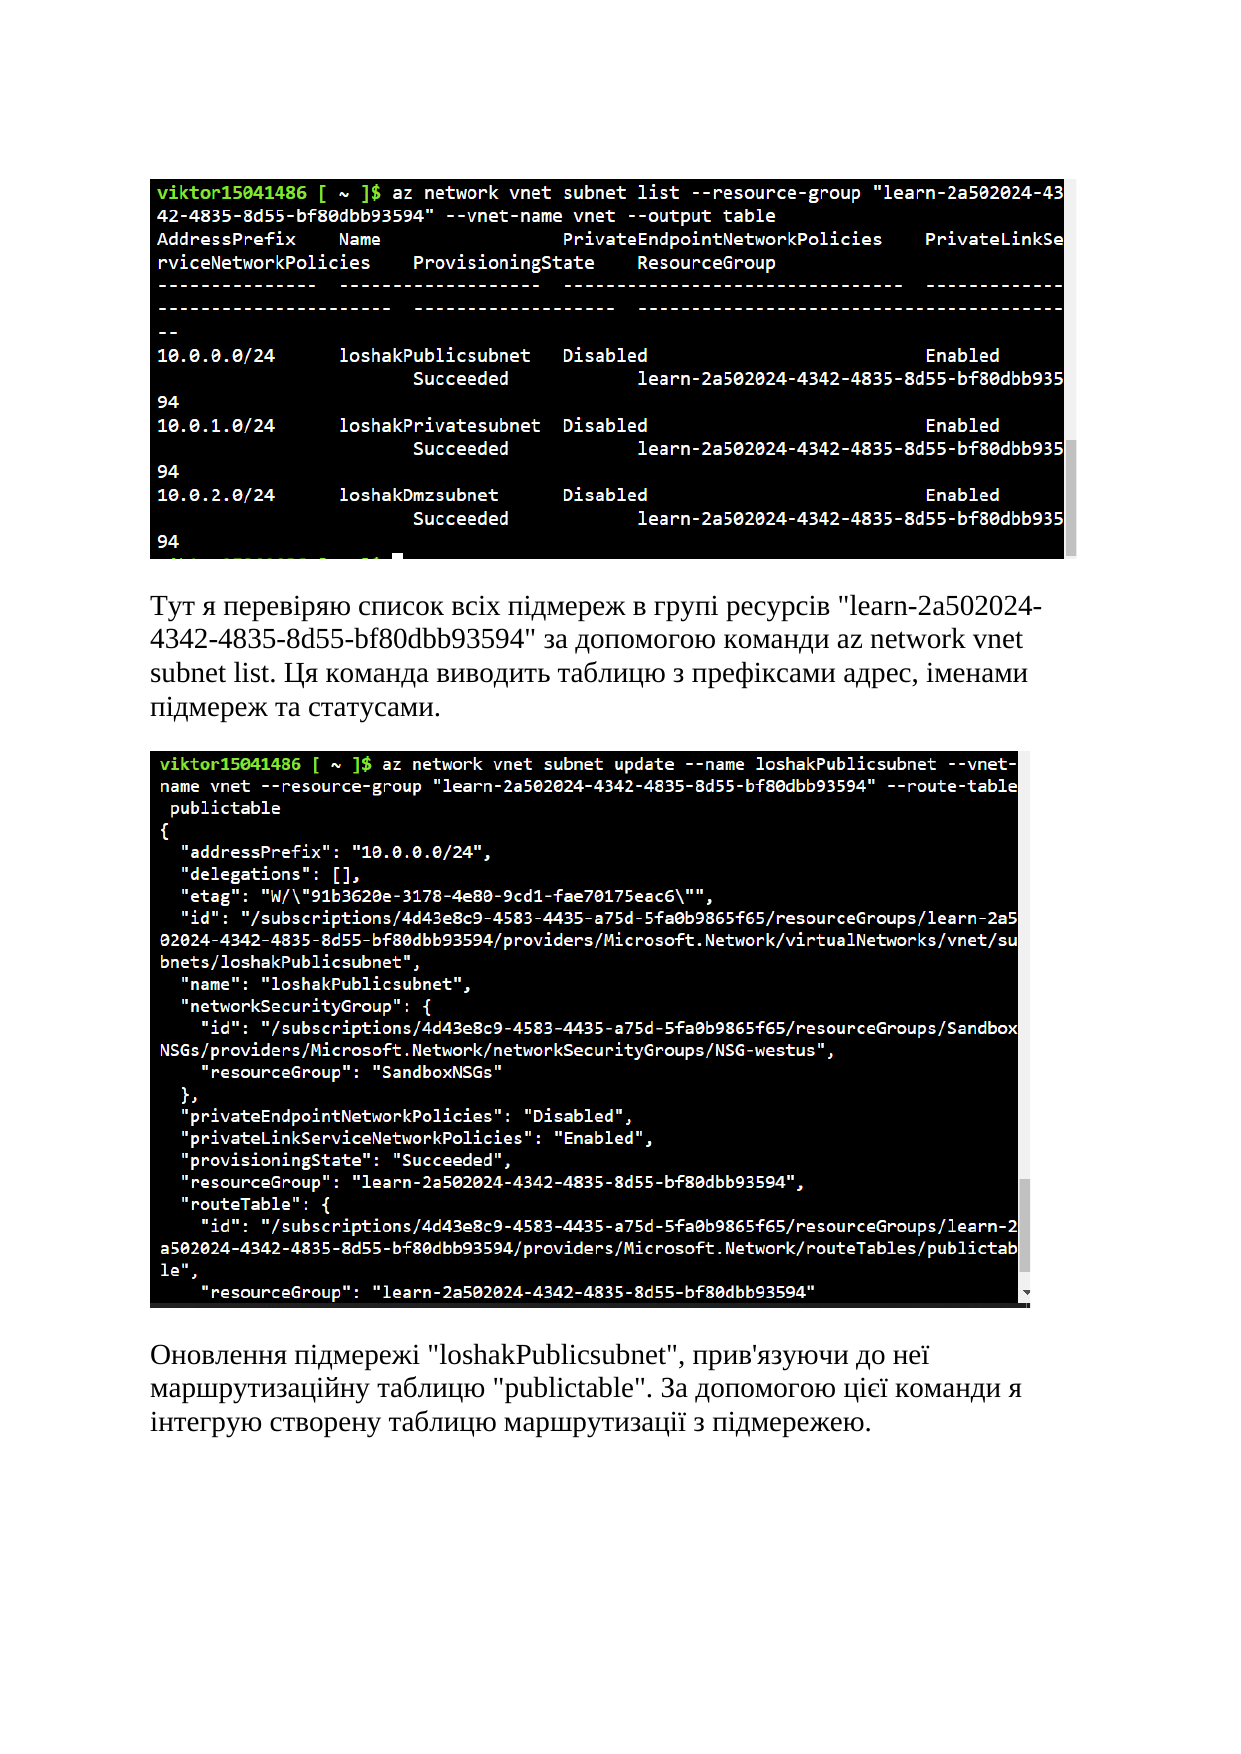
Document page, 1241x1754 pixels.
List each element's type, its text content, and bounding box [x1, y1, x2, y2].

text Тут я перевіряю список всіх підмереж в групі ресурсів "learn-2a502024-4342-4835-8d55-bf80dbb93594" за допомогою команди az network vnet subnet list. Ця команда виводить таблицю з префіксами адрес, іменами підмереж та статусами. [150, 588, 1090, 722]
text Оновлення підмережі "loshakPublicsubnet", прив'язуючи до неї маршрутизаційну таблицю "publictable". За допомогою цієї команди я інтегрую створену таблицю маршрутизації з підмережею. [150, 1337, 1090, 1438]
picture [150, 179, 1077, 559]
picture [150, 751, 1030, 1308]
